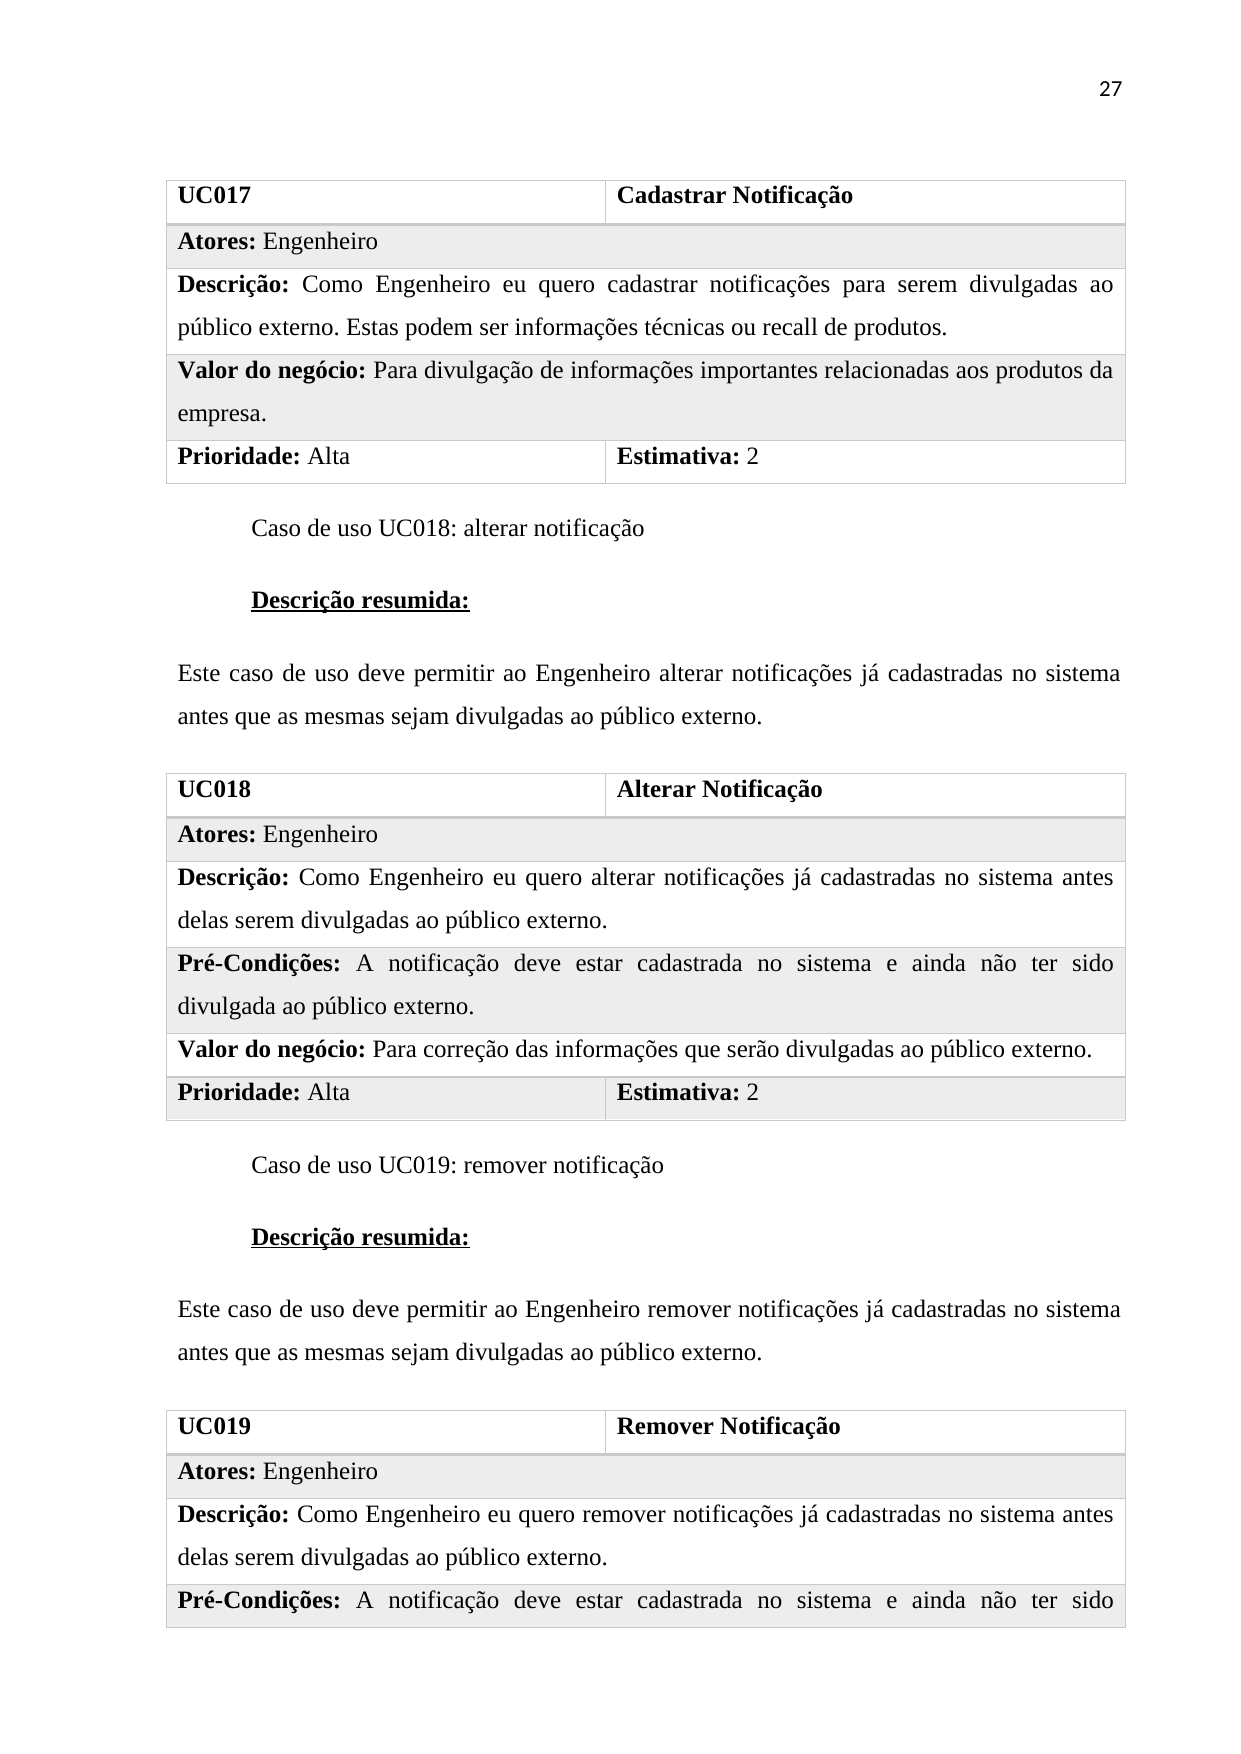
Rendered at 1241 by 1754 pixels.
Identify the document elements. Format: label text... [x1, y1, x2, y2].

table_header UC019 [167, 1411, 605, 1453]
table_header Remover Notificação [606, 1411, 1125, 1453]
table_cell Estimativa: 2 [606, 1078, 1125, 1119]
table_cell Prioridade: Alta [167, 1078, 605, 1119]
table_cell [167, 1585, 1125, 1627]
text Caso de uso UC019: remover notificação [177, 1150, 1122, 1178]
text Caso de uso UC018: alterar notificação [177, 513, 1122, 542]
table_cell Atores: Engenheiro [167, 226, 1125, 268]
table_header UC017 [167, 181, 605, 223]
table_cell Prioridade: Alta [167, 441, 605, 483]
table_header Alterar Notificação [606, 774, 1125, 816]
table_cell Atores: Engenheiro [167, 1456, 1125, 1498]
table_header UC018 [167, 774, 605, 816]
table_cell Valor do negócio: Para divulgação de informações importantes relacionadas aos produtos da empresa. [167, 355, 1125, 440]
table_cell Atores: Engenheiro [167, 819, 1125, 861]
table_cell Descrição: Como Engenheiro eu quero alterar notificações já cadastradas no sistema antes delas serem divulgadas ao público externo. [167, 862, 1125, 947]
table_cell Descrição: Como Engenheiro eu quero cadastrar notificações para serem divulgadas ao público externo. Estas podem ser informações técnicas ou recall de produtos. [167, 269, 1125, 354]
table_cell Descrição: Como Engenheiro eu quero remover notificações já cadastradas no sistema antes delas serem divulgadas ao público externo. [167, 1499, 1125, 1584]
table_cell Pré-Condições: A notificação deve estar cadastrada no sistema e ainda não ter sido divulgada ao público externo. [167, 948, 1125, 1033]
table_cell Estimativa: 2 [606, 441, 1125, 483]
text Este caso de uso deve permitir ao Engenheiro alterar notificações já cadastradas no sistema antes que as mesmas sejam divulgadas ao público externo. [177, 658, 1122, 729]
text Descrição resumida: [177, 585, 1122, 614]
table_cell Valor do negócio: Para correção das informações que serão divulgadas ao público externo. [167, 1034, 1125, 1076]
text Descrição resumida: [177, 1222, 1122, 1251]
text Este caso de uso deve permitir ao Engenheiro remover notificações já cadastradas no sistema antes que as mesmas sejam divulgadas ao público externo. [177, 1294, 1122, 1366]
table_header Cadastrar Notificação [606, 181, 1125, 223]
